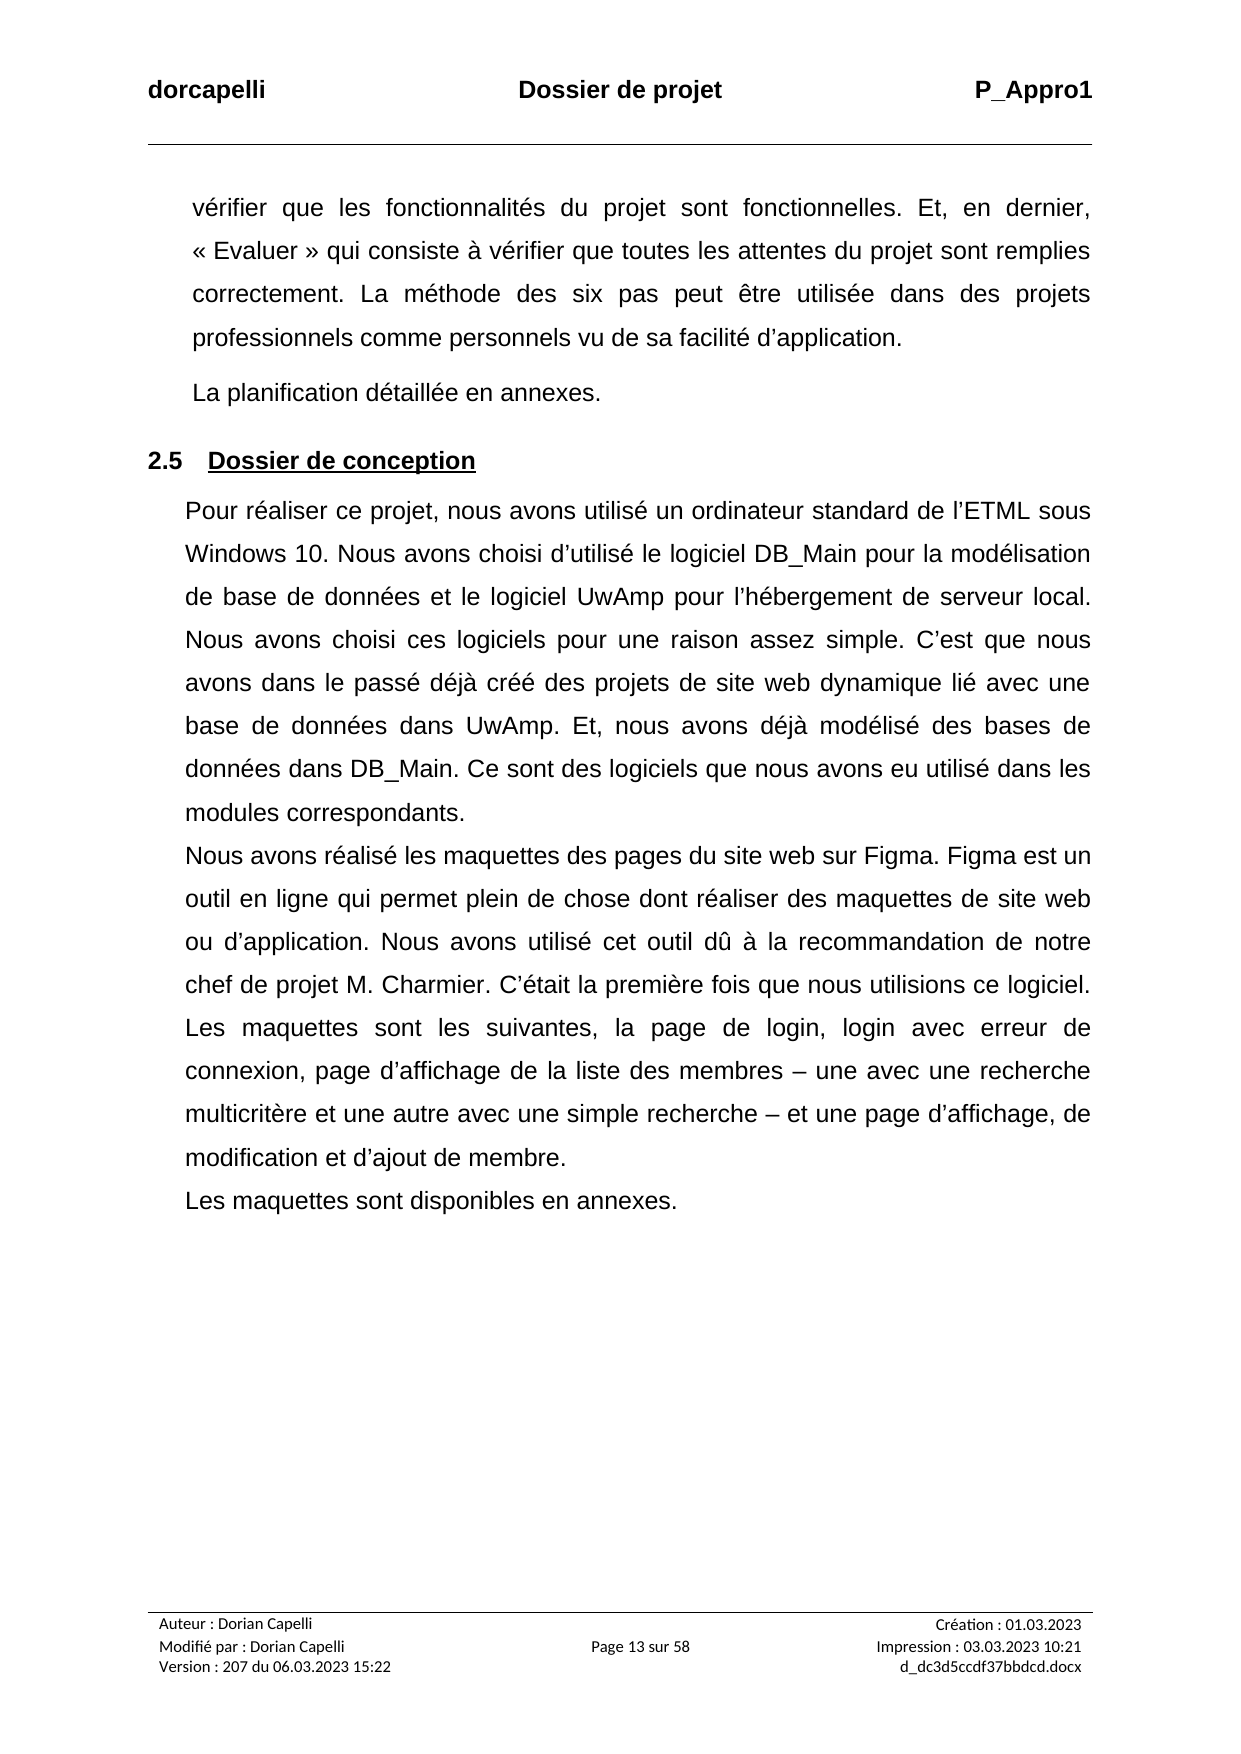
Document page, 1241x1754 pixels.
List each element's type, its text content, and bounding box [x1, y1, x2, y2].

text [192, 193, 1092, 351]
text Pour réaliser ce projet, nous avons utilisé un ordinateur standard de l’ETML sous Windows 10. Nous avons choisi d’utilisé le logiciel DB_Main pour la modélisation de base de données et le logiciel UwAmp pour l’hébergement de serveur local. Nous avons choisi ces logiciels pour une raison assez simple. C’est que nous avons dans le passé déjà créé des projets de site web dynamique lié avec une base de données dans UwAmp. Et, nous avons déjà modélisé des bases de données dans DB_Main. Ce sont des logiciels que nous avons eu utilisé dans les modules correspondants. [185, 496, 1092, 826]
subtitle Dossier de conception [148, 446, 1092, 475]
text Les maquettes sont disponibles en annexes. [185, 1186, 1092, 1214]
text Nous avons réalisé les maquettes des pages du site web sur Figma. Figma est un outil en ligne qui permet plein de chose dont réaliser des maquettes de site web ou d’application. Nous avons utilisé cet outil dû à la recommandation de notre chef de projet M. Charmier. C’était la première fois que nous utilisions ce logiciel. Les maquettes sont les suivantes, la page de login, login avec erreur de connexion, page d’affichage de la liste des membres – une avec une recherche multicritère et une autre avec une simple recherche – et une page d’affichage, de modification et d’ajout de membre. [185, 841, 1092, 1171]
text La planification détaillée en annexes. [192, 378, 1092, 407]
